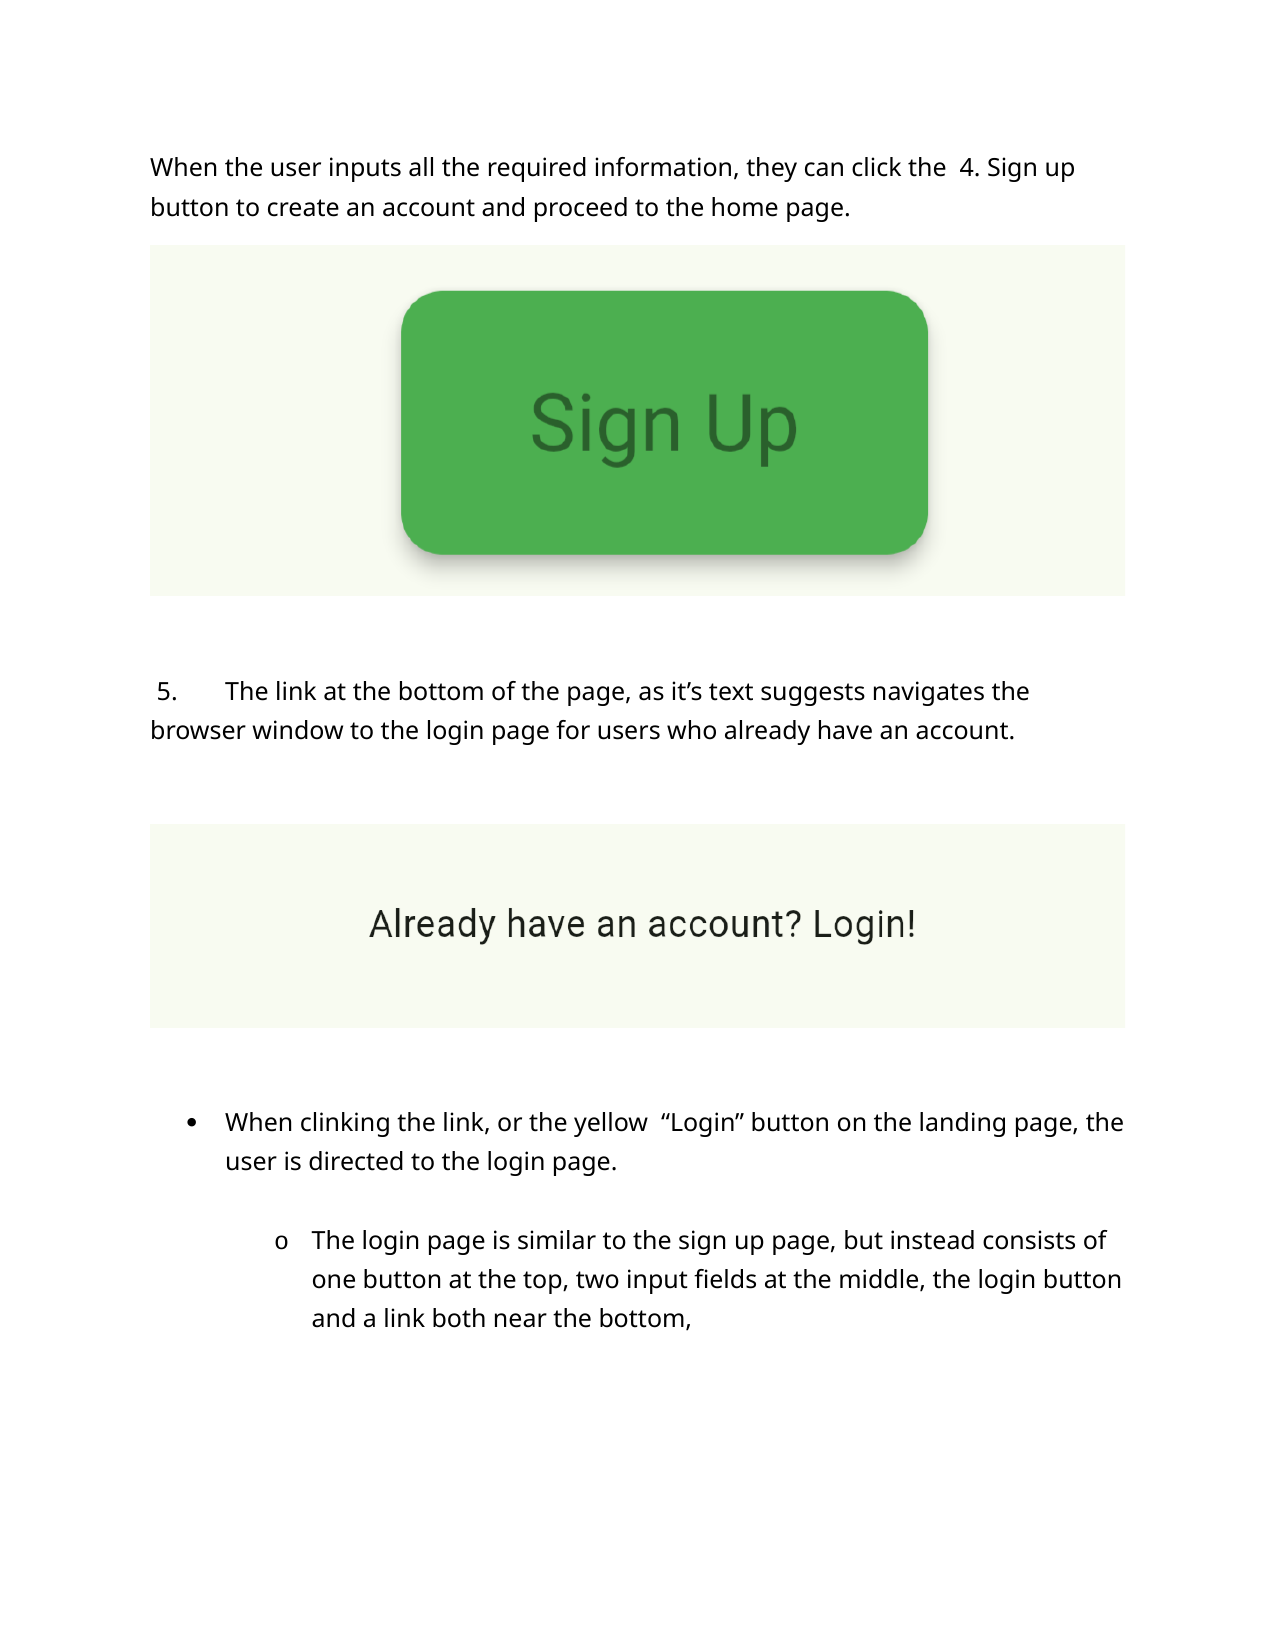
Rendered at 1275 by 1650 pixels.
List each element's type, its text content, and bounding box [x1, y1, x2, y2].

picture [150, 824, 1125, 1028]
list When clinking the link, or the yellow “Login” button on the landing page, the user is directed to the login page. [187, 1105, 1125, 1178]
list The login page is similar to the sign up page, but instead consists of one button at the top, two input fields at the middle, the login button and a link both near the bottom, [274, 1222, 1125, 1335]
text 5. The link at the bottom of the page, as it’s text suggests navigates the browser window to the login page for users who already have an account. [150, 674, 1125, 747]
text When the user inputs all the required information, they can click the 4. Sign up button to create an account and proceed to the home page. [150, 150, 1125, 223]
picture [150, 245, 1125, 596]
